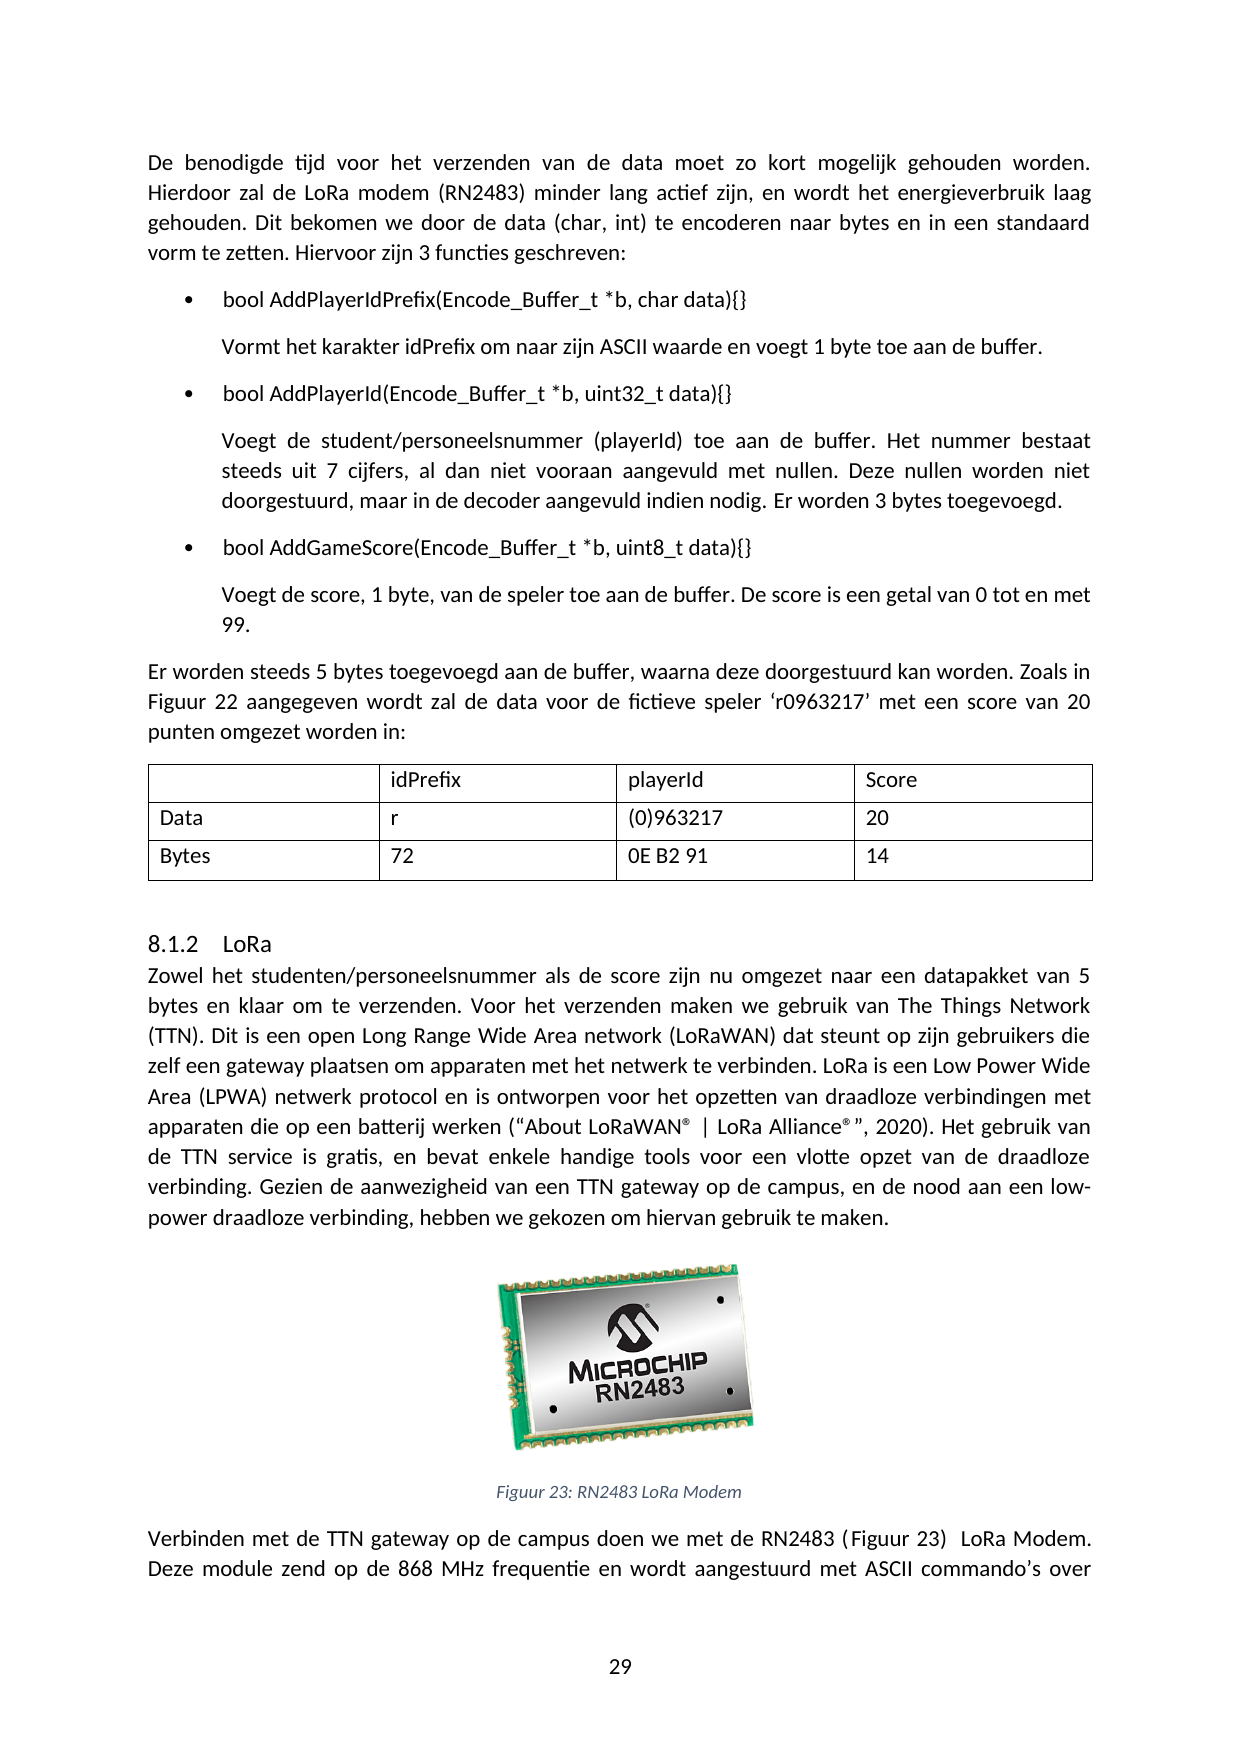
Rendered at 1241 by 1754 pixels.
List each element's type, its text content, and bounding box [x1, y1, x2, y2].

text Er worden steeds 5 bytes toegevoegd aan de buffer, waarna deze doorgestuurd kan worden. Zoals in Figuur 22 aangegeven wordt zal de data voor de fictieve speler ‘r0963217’ met een score van 20 punten omgezet worden in: [148, 657, 1092, 746]
list bool AddGameScore(Encode_Buffer_t *b, uint8_t data){} [185, 533, 1092, 561]
list bool AddPlayerId(Encode_Buffer_t *b, uint32_t data){} [185, 379, 1092, 407]
text De benodigde tijd voor het verzenden van de data moet zo kort mogelijk gehouden worden. Hierdoor zal de LoRa modem (RN2483) minder lang actief zijn, en wordt het energieverbruik laag gehouden. Dit bekomen we door de data (char, int) te encoderen naar bytes en in een standaard vorm te zetten. Hiervoor zijn 3 functies geschreven: [148, 148, 1092, 266]
subtitle LoRa [148, 928, 1092, 959]
picture [396, 1249, 844, 1462]
table_cell 72 [380, 841, 616, 880]
table_cell Bytes [149, 841, 379, 880]
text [148, 1524, 1092, 1582]
table_header [149, 765, 379, 802]
text Voegt de score, 1 byte, van de speler toe aan de buffer. De score is een getal van 0 tot en met 99. [221, 580, 1092, 638]
list bool AddPlayerIdPrefix(Encode_Buffer_t *b, char data){} [185, 285, 1092, 313]
text Zowel het studenten/personeelsnummer als de score zijn nu omgezet naar een datapakket van 5 bytes en klaar om te verzenden. Voor het verzenden maken we gebruik van The Things Network (TTN). Dit is een open Long Range Wide Area network (LoRaWAN) dat steunt op zijn gebruikers die zelf een gateway plaatsen om apparaten met het netwerk te verbinden. LoRa is een Low Power Wide Area (LPWA) netwerk protocol en is ontworpen voor het opzetten van draadloze verbindingen met apparaten die op een batterij werken (“About LoRaWAN® | LoRa Alliance®”, 2020). Het gebruik van de TTN service is gratis, en bevat enkele handige tools voor een vlotte opzet van de draadloze verbinding. Gezien de aanwezigheid van een TTN gateway op de campus, en de nood aan een low-power draadloze verbinding, hebben we gekozen om hiervan gebruik te maken. [148, 961, 1092, 1231]
text Vormt het karakter idPrefix om naar zijn ASCII waarde en voegt 1 byte toe aan de buffer. [148, 332, 1092, 360]
table_cell 20 [855, 803, 1092, 840]
text Voegt de student/personeelsnummer (playerId) toe aan de buffer. Het nummer bestaat steeds uit 7 cijfers, al dan niet vooraan aangevuld met nullen. Deze nullen worden niet doorgestuurd, maar in de decoder aangevuld indien nodig. Er worden 3 bytes toegevoegd. [221, 426, 1092, 514]
table_cell 0E B2 91 [617, 841, 854, 880]
table_header Score [855, 765, 1092, 802]
table_cell r [380, 803, 616, 840]
table_cell (0)963217 [617, 803, 854, 840]
table_header idPrefix [380, 765, 616, 802]
table_cell Data [149, 803, 379, 840]
table_header playerId [617, 765, 854, 802]
table_cell 14 [855, 841, 1092, 880]
